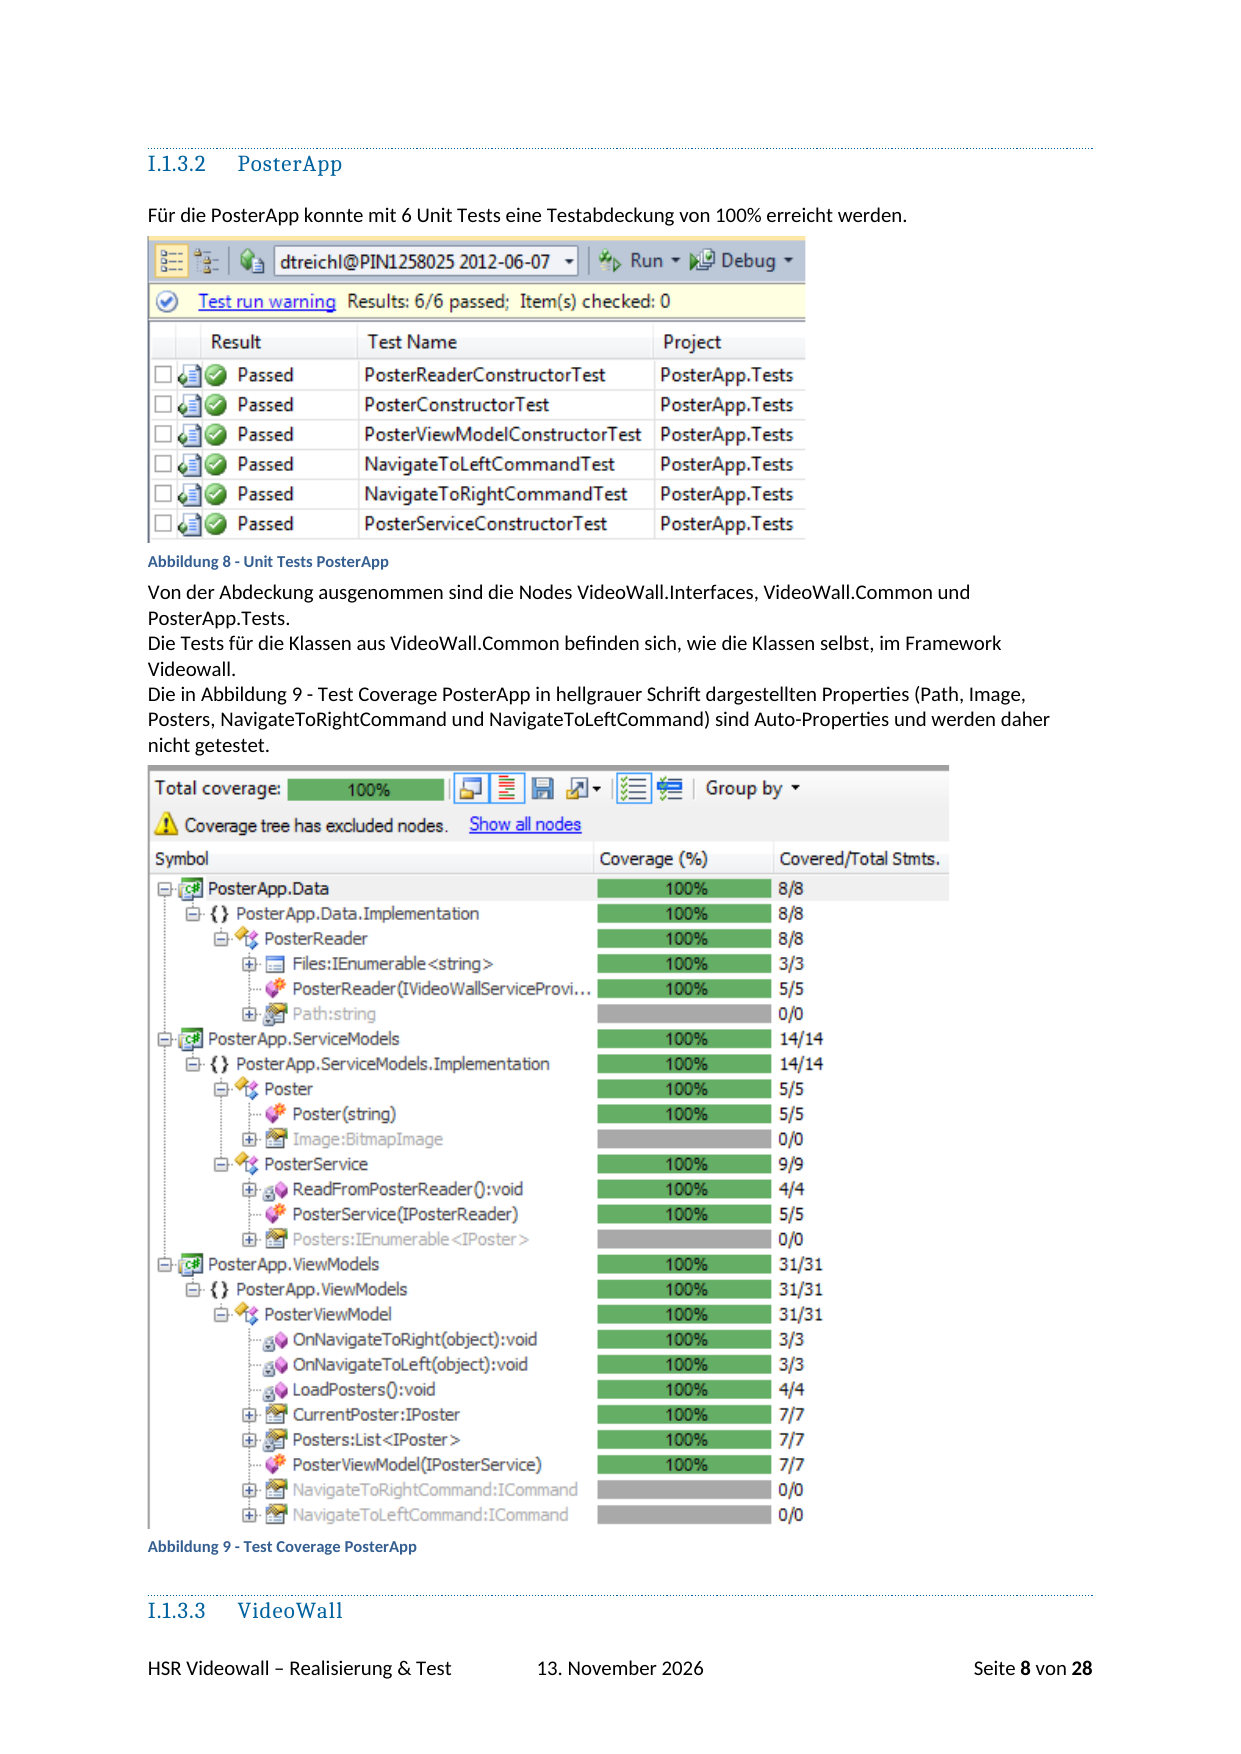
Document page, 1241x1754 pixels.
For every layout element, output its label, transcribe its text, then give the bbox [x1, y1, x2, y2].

text Von der Abdeckung ausgenommen sind die Nodes VideoWall.Interfaces, VideoWall.Common und PosterApp.Tests. Die Tests für die Klassen aus VideoWall.Common befinden sich, wie die Klassen selbst, im Framework Videowall. Die in Abbildung 9 - Test Coverage PosterApp in hellgrauer Schrift dargestellten Properties (Path, Image, Posters, NavigateToRightCommand und NavigateToLeftCommand) sind Auto-Properties und werden daher nicht getestet. [148, 579, 1093, 757]
text Für die PosterApp konnte mit 6 Unit Tests eine Testabdeckung von 100% erreicht werden. [148, 203, 1093, 228]
subtitle PosterApp [148, 148, 1093, 178]
picture [147, 236, 806, 543]
picture [147, 765, 950, 1529]
subtitle VideoWall [148, 1594, 1093, 1624]
